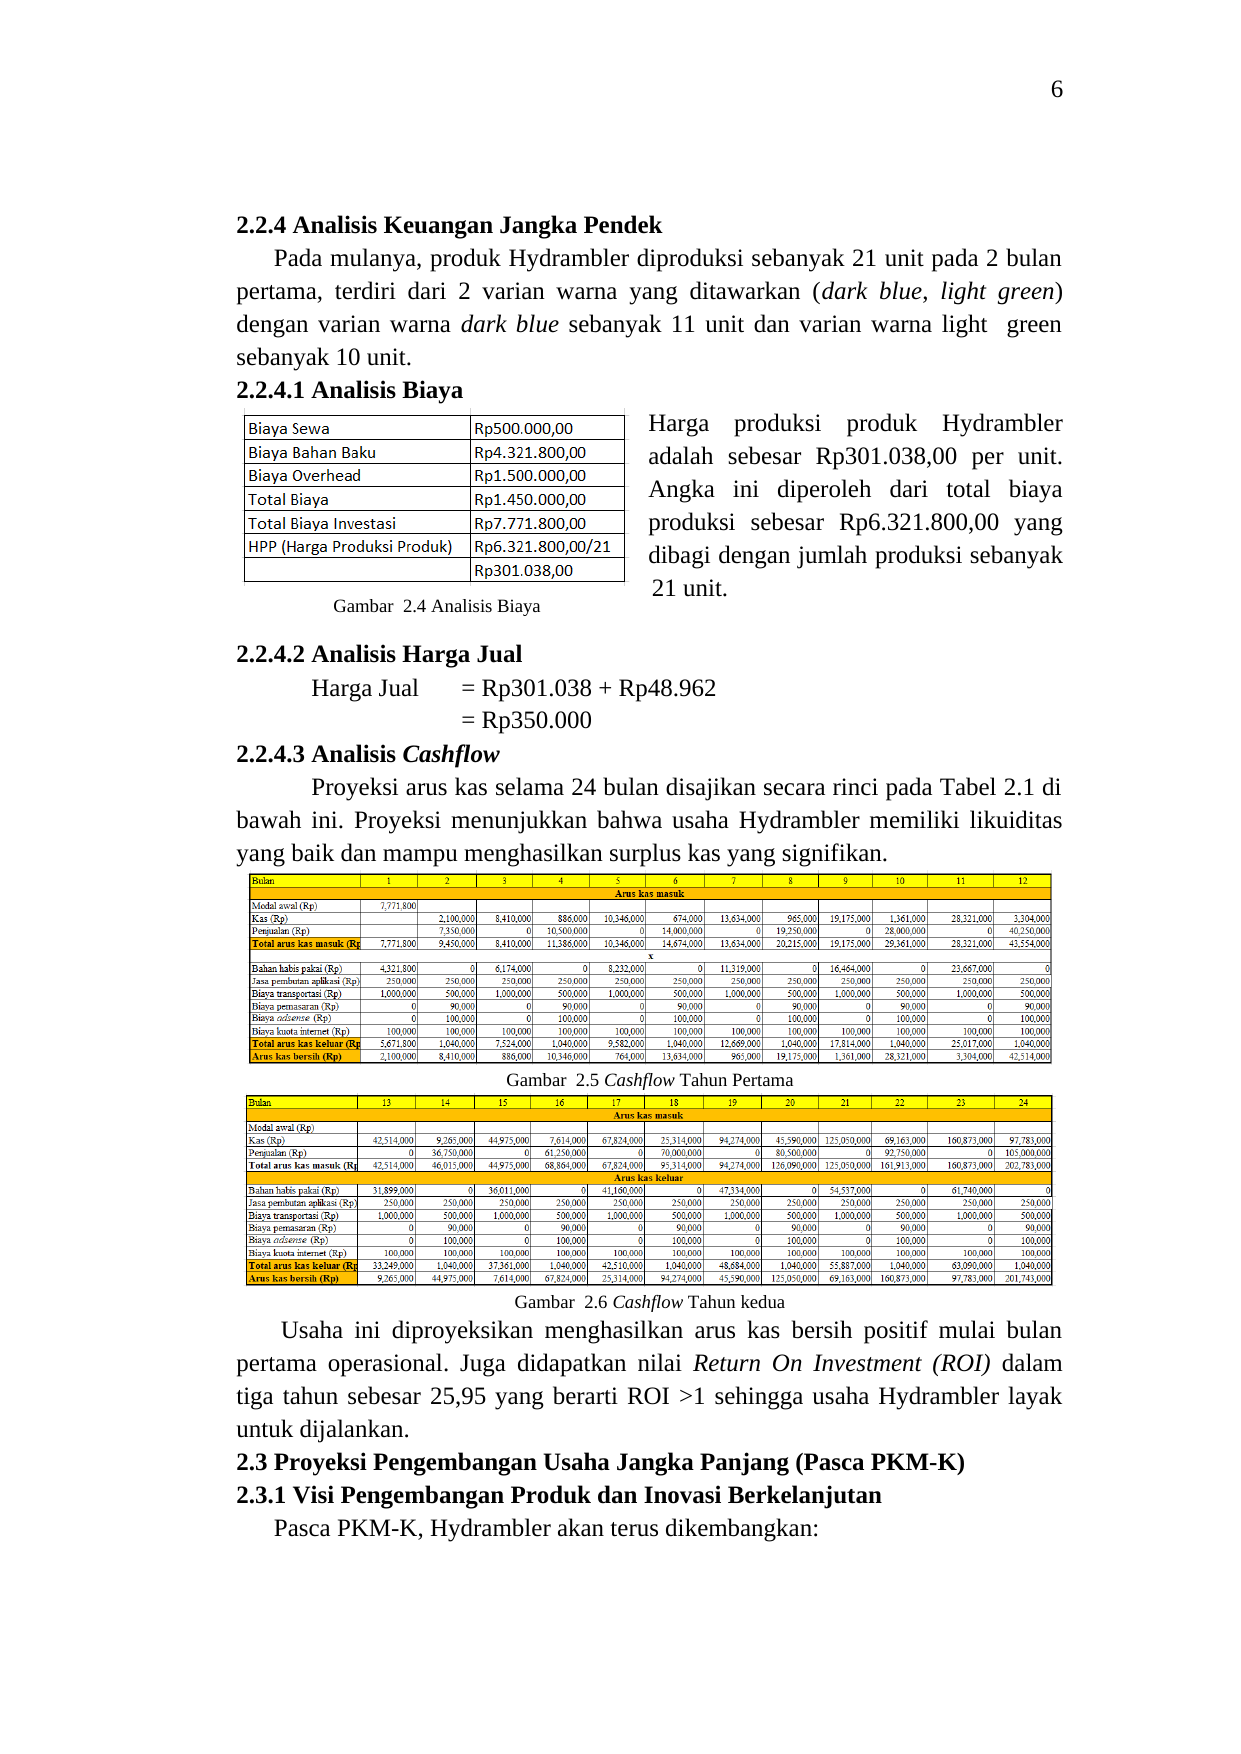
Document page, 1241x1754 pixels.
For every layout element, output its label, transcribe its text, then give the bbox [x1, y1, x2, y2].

picture [241, 408, 630, 586]
text Gambar 2.5 Cashflow Tahun Pertama [236, 1068, 1063, 1090]
subtitle 2.2.4.1 Analisis Biaya [236, 375, 1063, 404]
picture [243, 1093, 1056, 1287]
text Proyeksi arus kas selama 24 bulan disajikan secara rinci pada Tabel 2.1 di bawah ini. Proyeksi menunjukkan bahwa usaha Hydrambler memiliki likuiditas yang baik dan mampu menghasilkan surplus kas yang signifikan. [236, 772, 1063, 866]
picture [247, 870, 1052, 1065]
subtitle 2.2.4.2 Analisis Harga Jual [236, 639, 1063, 668]
subtitle 2.3.1 Visi Pengembangan Produk dan Inovasi Berkelanjutan [236, 1481, 1063, 1509]
text Harga Jual = Rp301.038 + Rp48.962 [236, 673, 1063, 701]
subtitle 2.2.4 Analisis Keuangan Jangka Pendek [236, 210, 1063, 239]
text Usaha ini diproyeksikan menghasilkan arus kas bersih positif mulai bulan pertama operasional. Juga didapatkan nilai Return On Investment (ROI) dalam tiga tahun sebesar 25,95 yang berarti ROI >1 sehingga usaha Hydrambler layak untuk dijalankan. [236, 1315, 1063, 1443]
text Pada mulanya, produk Hydrambler diproduksi sebanyak 21 unit pada 2 bulan pertama, terdiri dari 2 varian warna yang ditawarkan (dark blue, light green) dengan varian warna dark blue sebanyak 11 unit dan varian warna light green sebanyak 10 unit. [236, 243, 1063, 371]
subtitle 2.2.4.3 Analisis Cashflow [236, 739, 1063, 767]
subtitle 2.3 Proyeksi Pengembangan Usaha Jangka Panjang (Pasca PKM-K) [236, 1447, 1063, 1476]
text Pasca PKM-K, Hydrambler akan terus dikembangkan: [236, 1513, 1063, 1542]
text = Rp350.000 [236, 706, 1063, 734]
text Gambar 2.6 Cashflow Tahun kedua [236, 1291, 1063, 1312]
